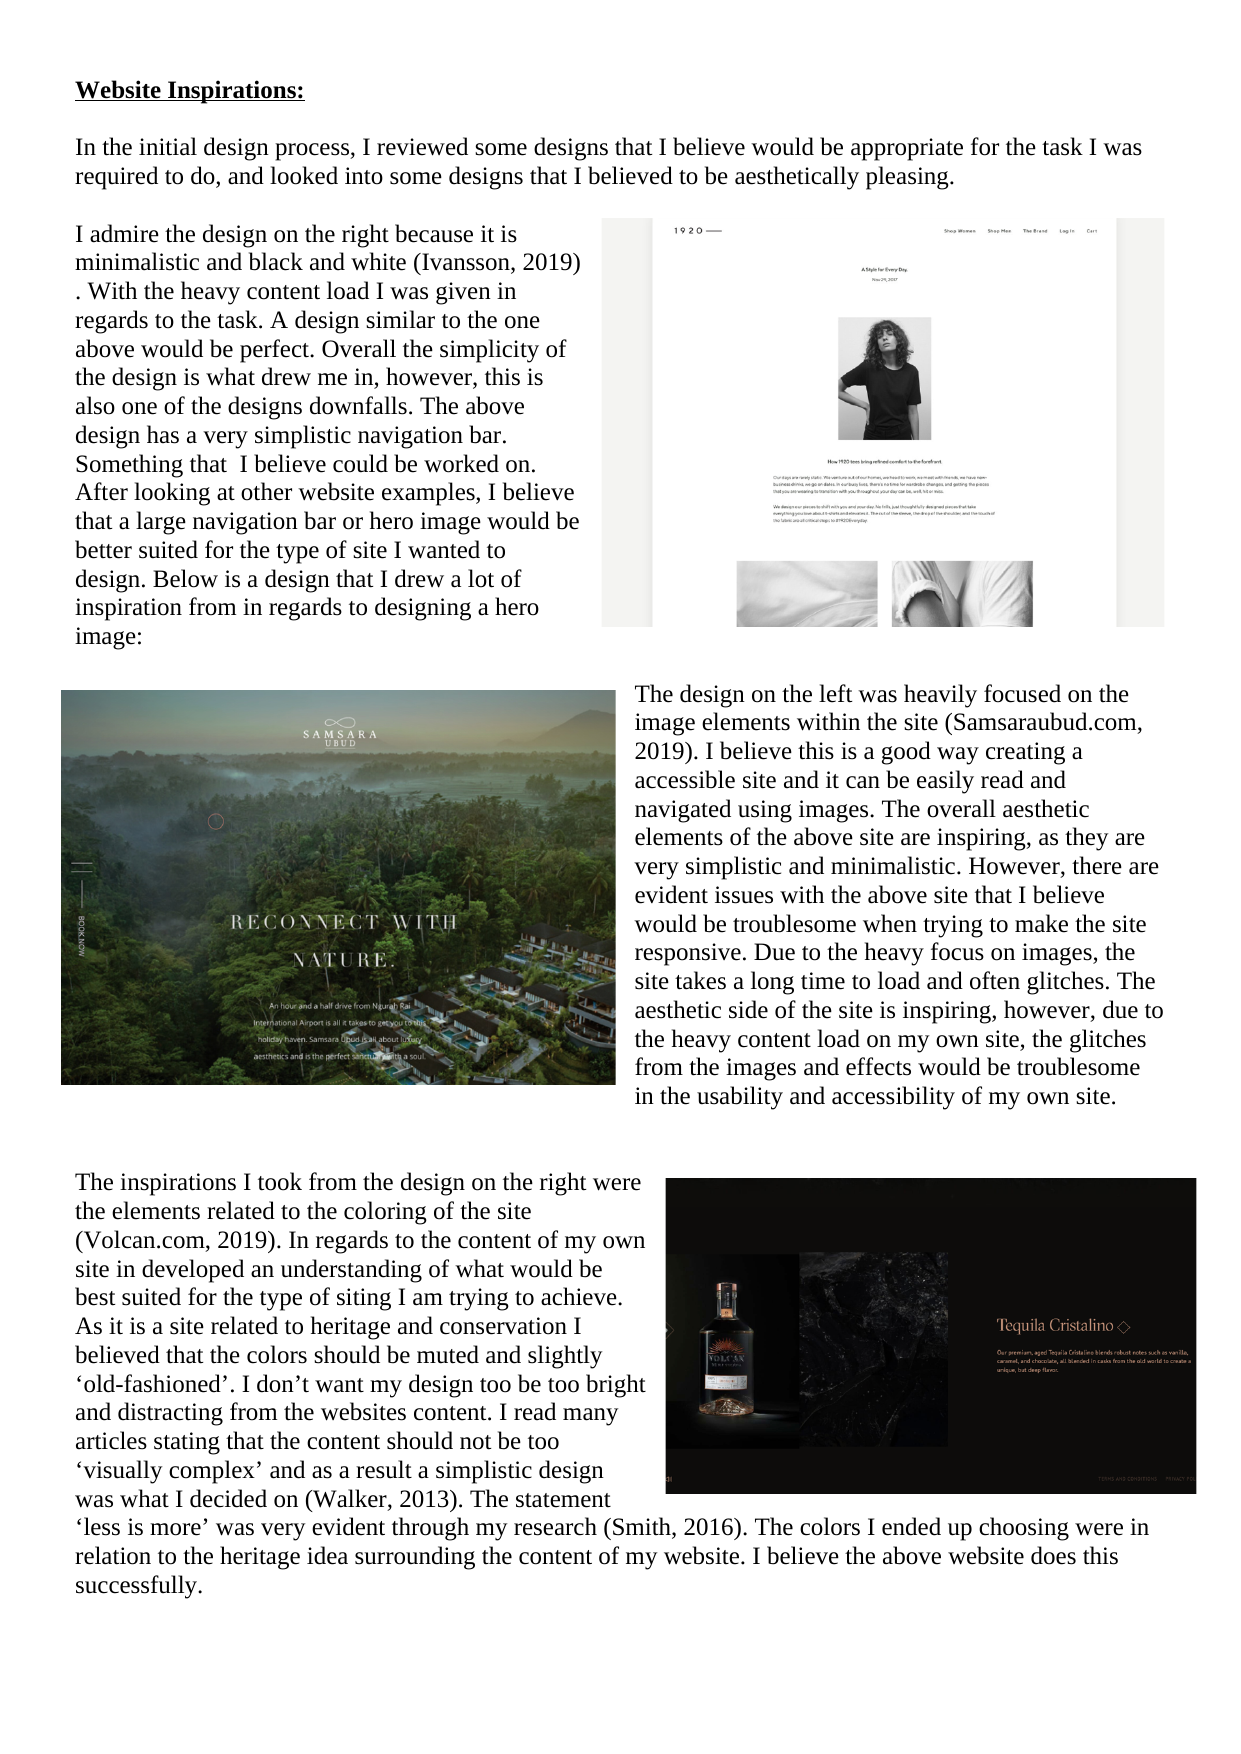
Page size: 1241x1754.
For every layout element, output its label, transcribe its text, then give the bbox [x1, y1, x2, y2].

text In the initial design process, I reviewed some designs that I believe would be appropriate for the task I was required to do, and looked into some designs that I believed to be aesthetically pleasing. [75, 132, 1165, 190]
text Website Inspirations: [75, 75, 1165, 104]
picture [61, 690, 616, 1085]
picture [665, 1178, 1197, 1494]
picture [601, 218, 1165, 627]
text I admire the design on the right because it is minimalistic and black and white (Ivansson, 2019) [75, 219, 601, 276]
